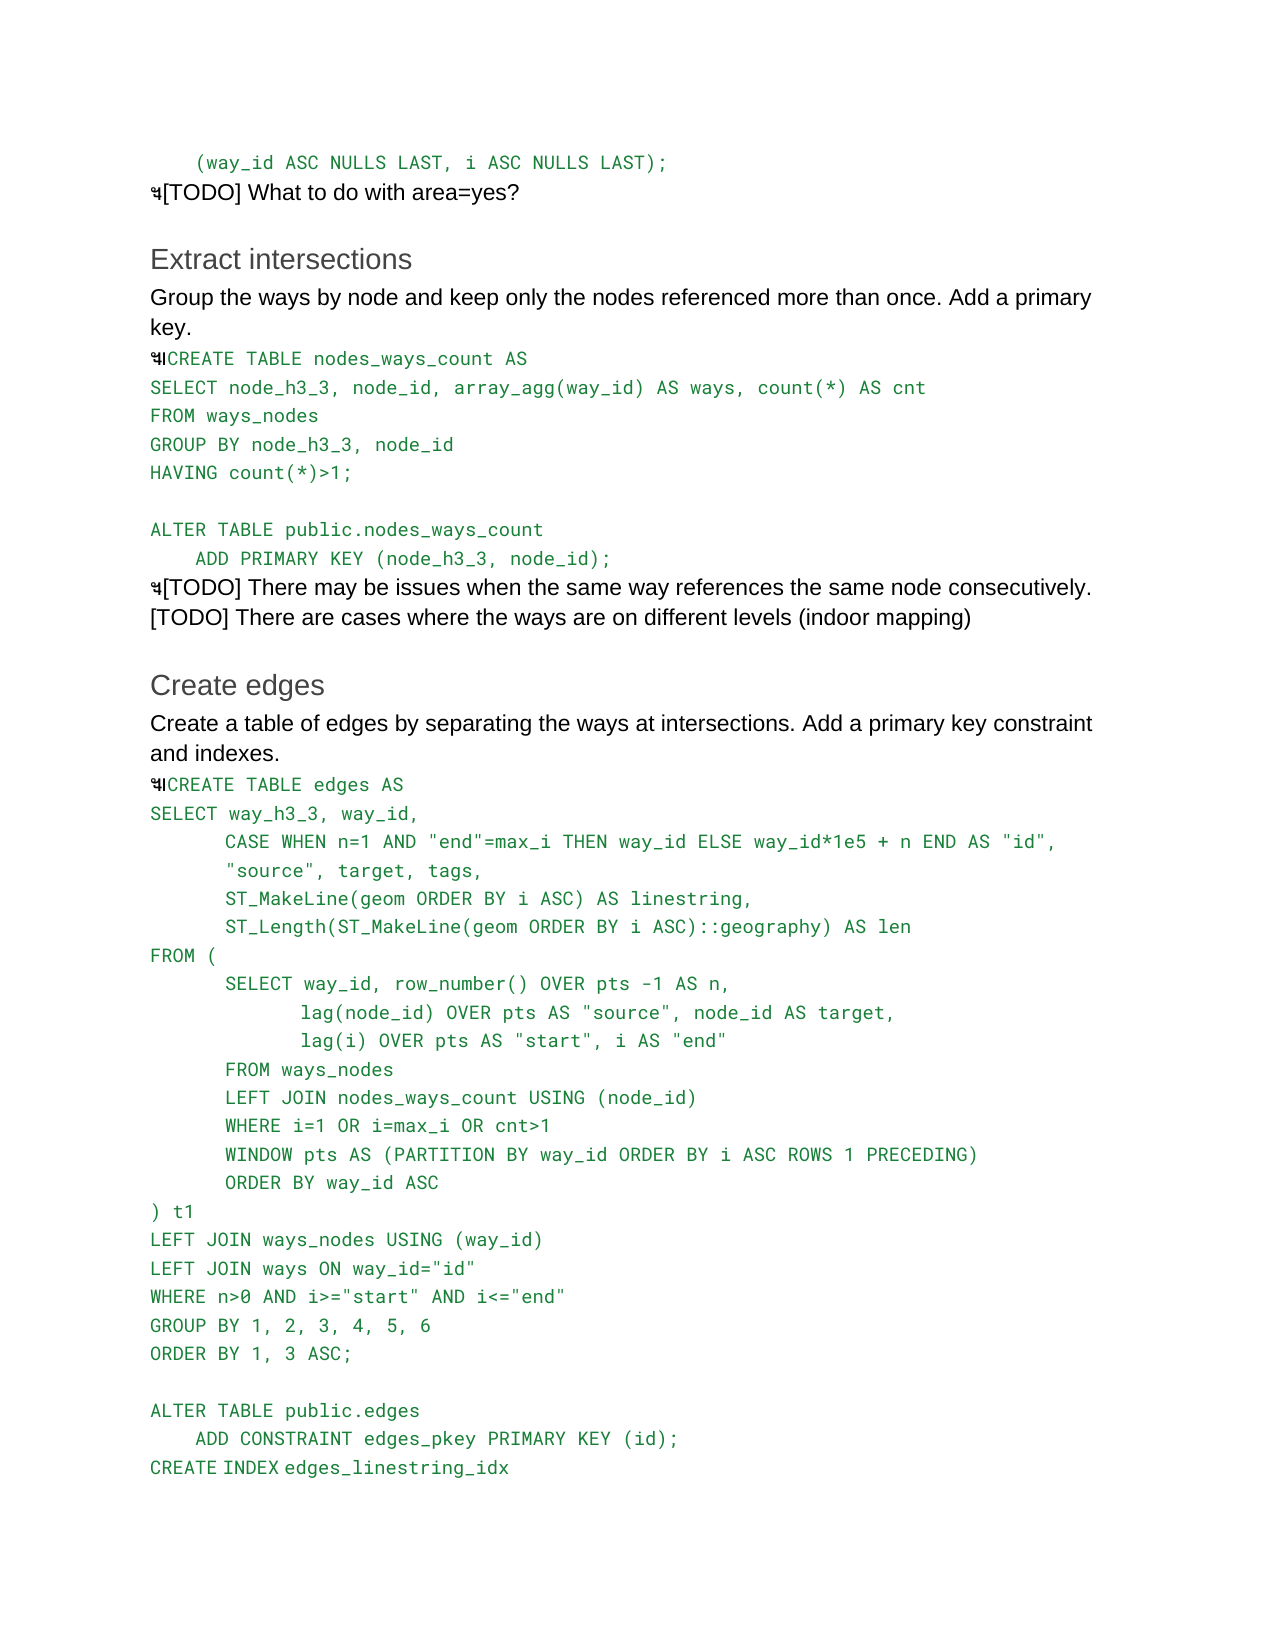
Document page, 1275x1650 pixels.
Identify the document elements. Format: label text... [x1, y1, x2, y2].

text Group the ways by node and keep only the nodes referenced more than once. Add a primary key. [150, 284, 1125, 340]
text CASE WHEN n=1 AND "end"=max_i THEN way_id ELSE way_id*1e5 + n END AS "id", [150, 829, 1125, 854]
text SELECT way_id, row_number() OVER pts -1 AS n, [150, 971, 1125, 996]
text WHERE i=1 OR i=max_i OR cnt>1 [150, 1113, 1125, 1138]
text CREATE TABLE nodes_ways_count AS [150, 344, 1125, 371]
text (way_id ASC NULLS LAST, i ASC NULLS LAST); [150, 150, 1125, 175]
text [TODO] What to do with area=yes? [150, 178, 1125, 205]
text FROM ways_nodes [150, 403, 1125, 428]
text ) t1 [150, 1198, 1125, 1223]
text lag(i) OVER pts AS "start", i AS "end" [150, 1028, 1125, 1053]
text SELECT node_h3_3, node_id, array_agg(way_id) AS ways, count(*) AS cnt [150, 375, 1125, 399]
text ADD PRIMARY KEY (node_h3_3, node_id); [150, 545, 1125, 570]
text lag(node_id) OVER pts AS "source", node_id AS target, [150, 999, 1125, 1024]
text ADD CONSTRAINT edges_pkey PRIMARY KEY (id); [150, 1426, 1125, 1451]
text FROM ( [150, 943, 1125, 967]
text ORDER BY 1, 3 ASC; [150, 1341, 1125, 1366]
text Create a table of edges by separating the ways at intersections. Add a primary key constraint and indexes. [150, 709, 1125, 766]
text ORDER BY way_id ASC [150, 1170, 1125, 1195]
text WINDOW pts AS (PARTITION BY way_id ORDER BY i ASC ROWS 1 PRECEDING) [150, 1142, 1125, 1166]
text [TODO] There may be issues when the same way references the same node consecutively. [150, 574, 1125, 600]
subtitle Extract intersections [150, 242, 1125, 276]
text CREATE INDEX edges_linestring_idx [150, 1454, 1125, 1479]
text ALTER TABLE public.edges [150, 1398, 1125, 1422]
text HAVING count(*)>1; [150, 460, 1125, 485]
text ST_Length(ST_MakeLine(geom ORDER BY i ASC)::geography) AS len [150, 914, 1125, 939]
text ALTER TABLE public.nodes_ways_count [150, 517, 1125, 542]
text GROUP BY 1, 2, 3, 4, 5, 6 [150, 1312, 1125, 1337]
text [TODO] There are cases where the ways are on different levels (indoor mapping) [150, 604, 1125, 630]
text LEFT JOIN nodes_ways_count USING (node_id) [150, 1085, 1125, 1109]
text LEFT JOIN ways ON way_id="id" [150, 1255, 1125, 1280]
text LEFT JOIN ways_nodes USING (way_id) [150, 1227, 1125, 1252]
text SELECT way_h3_3, way_id, [150, 800, 1125, 825]
text ST_MakeLine(geom ORDER BY i ASC) AS linestring, [150, 886, 1125, 911]
text GROUP BY node_h3_3, node_id [150, 432, 1125, 456]
text "source", target, tags, [150, 857, 1125, 882]
text WHERE n>0 AND i>="start" AND i<="end" [150, 1284, 1125, 1309]
text FROM ways_nodes [150, 1056, 1125, 1081]
subtitle Create edges [150, 668, 1125, 701]
text CREATE TABLE edges AS [150, 770, 1125, 796]
